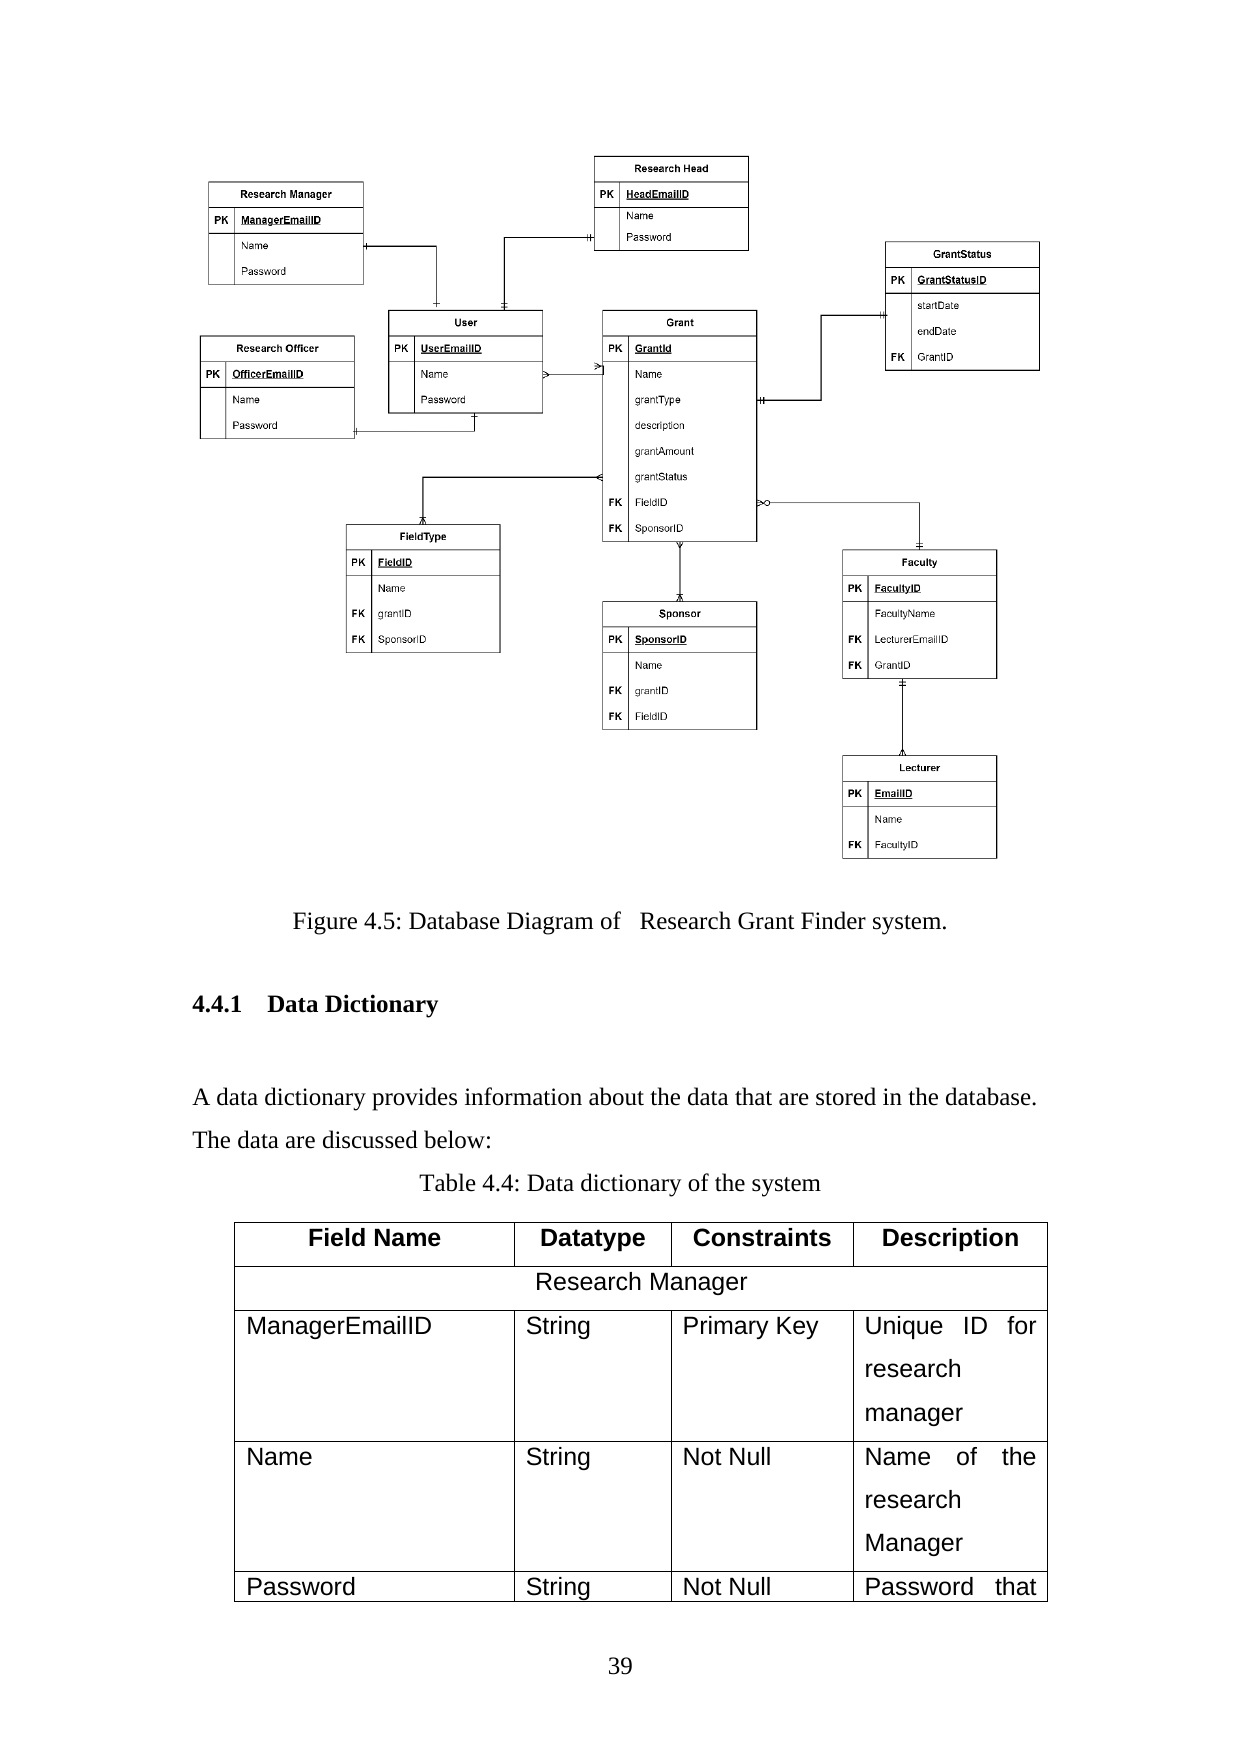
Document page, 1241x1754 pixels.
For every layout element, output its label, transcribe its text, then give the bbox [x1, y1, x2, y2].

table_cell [854, 1572, 1047, 1601]
text A data dictionary provides information about the data that are stored in the database. The data are discussed below: [192, 1082, 1048, 1154]
table_cell String [515, 1311, 671, 1441]
table_cell Password [235, 1572, 514, 1601]
table_cell Unique ID for research manager [854, 1311, 1047, 1441]
text Figure 4.5: Database Diagram of Research Grant Finder system. [192, 906, 1048, 935]
table_cell ManagerEmailID [235, 1311, 514, 1441]
table_header Constraints [672, 1223, 853, 1266]
table_cell Not Null [672, 1572, 853, 1601]
table_cell Research Manager [235, 1267, 1047, 1310]
table_cell String [515, 1442, 671, 1571]
table_cell Name of the research Manager [854, 1442, 1047, 1571]
text Table 4.4: Data dictionary of the system [192, 1168, 1048, 1197]
table_cell Primary Key [672, 1311, 853, 1441]
table_cell Not Null [672, 1442, 853, 1571]
table_header Field Name [235, 1223, 514, 1266]
table_header Datatype [515, 1223, 671, 1266]
table_cell String [515, 1572, 671, 1601]
table_cell Name [235, 1442, 514, 1571]
picture [192, 147, 1049, 867]
subtitle Data Dictionary [192, 989, 1048, 1018]
table_header Description [854, 1223, 1047, 1266]
